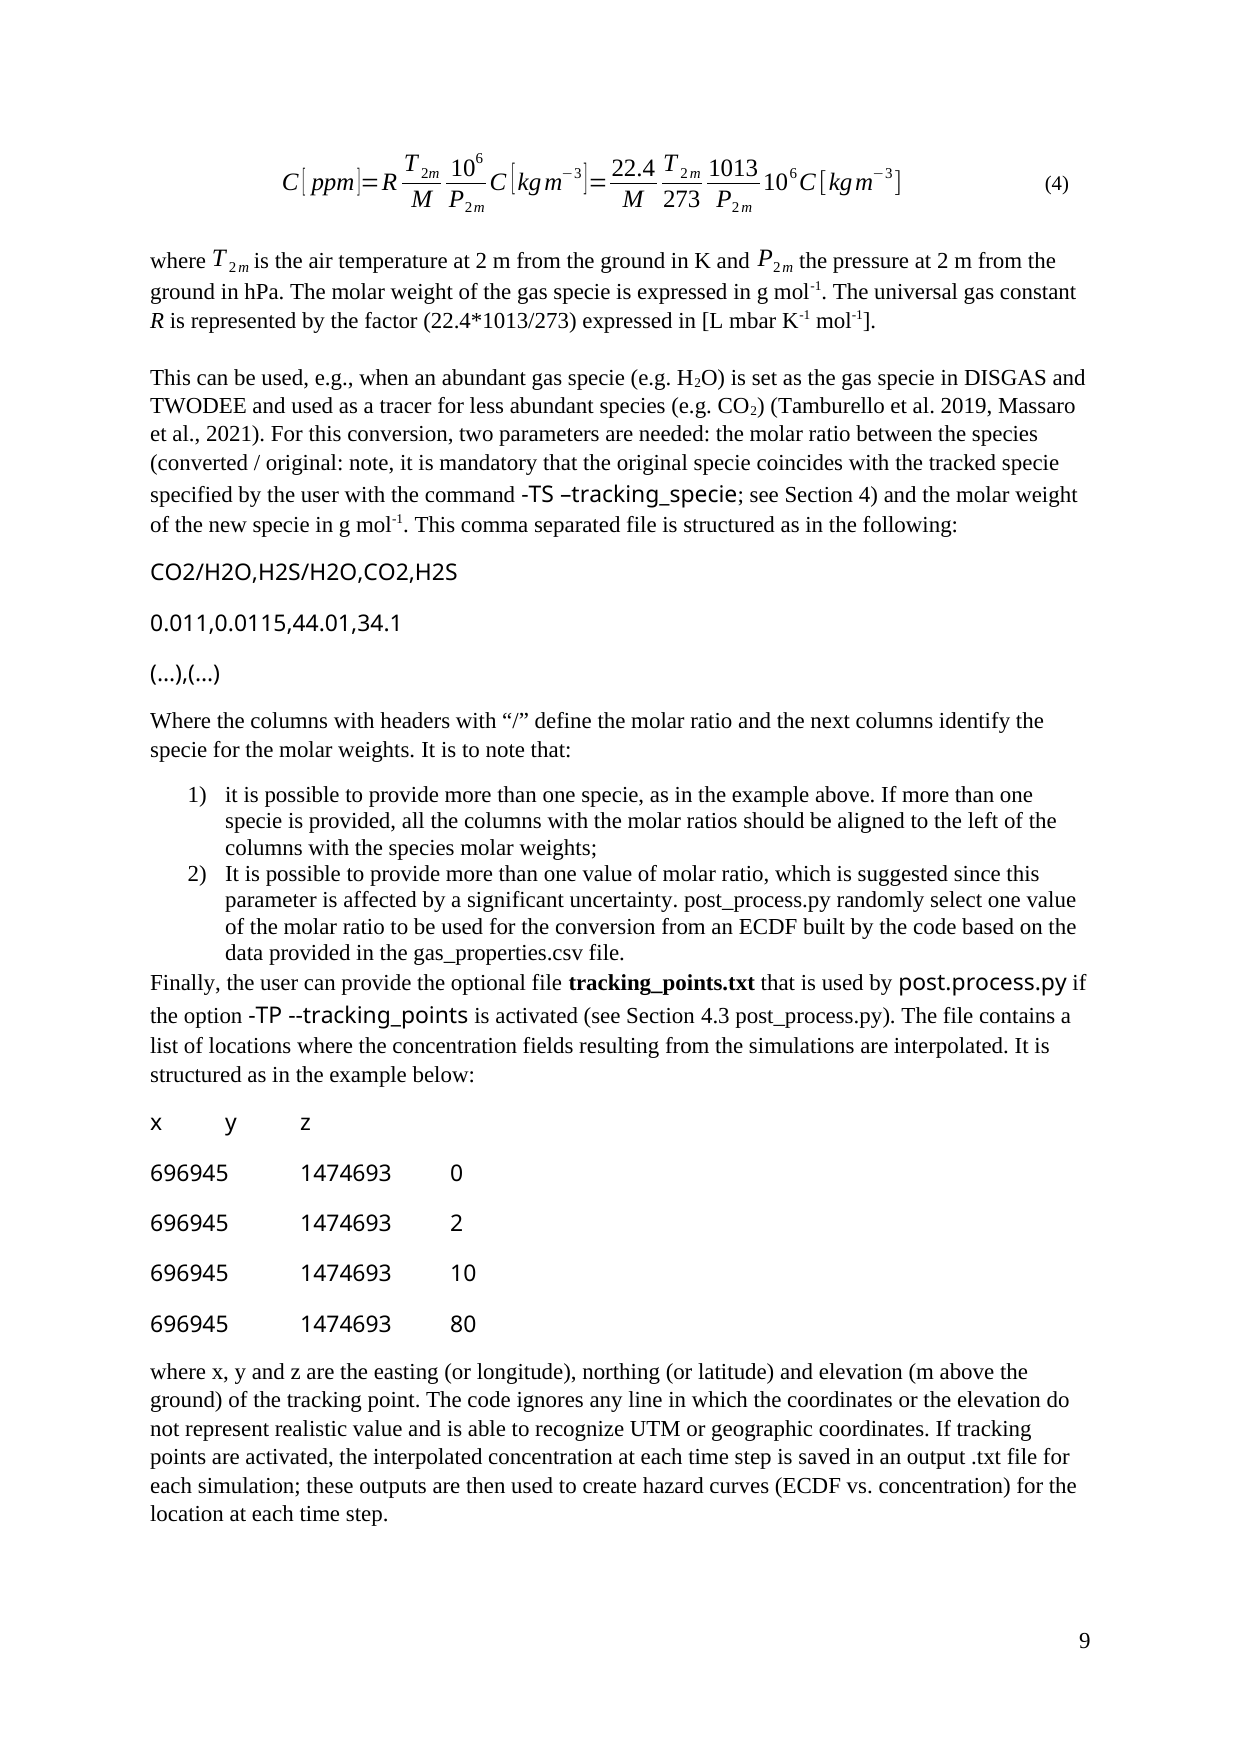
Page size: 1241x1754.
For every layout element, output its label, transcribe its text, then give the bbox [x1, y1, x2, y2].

table_header [150, 150, 1033, 216]
list It is possible to provide more than one value of molar ratio, which is suggested since this parameter is affected by a significant uncertainty. post_process.py randomly select one value of the molar ratio to be used for the conversion from an ECDF built by the code based on the data provided in the gas_properties.csv file. [187, 860, 1090, 965]
list it is possible to provide more than one specie, as in the example above. If more than one specie is provided, all the columns with the molar ratios should be aligned to the left of the columns with the species molar weights; [187, 781, 1090, 860]
text This can be used, e.g., when an abundant gas specie (e.g. H2O) is set as the gas specie in DISGAS and TWODEE and used as a tracer for less abundant species (e.g. CO2) (Tamburello et al. 2019, Massaro et al., 2021). For this conversion, two parameters are needed: the molar ratio between the species (converted / original: note, it is mandatory that the original specie coincides with the tracked specie specified by the user with the command -TS –tracking_specie; see Section 4) and the molar weight of the new specie in g mol-1. This comma separated file is structured as in the following: [150, 363, 1090, 537]
text 696945 1474693 80 [150, 1308, 1090, 1339]
text Finally, the user can provide the optional file tracking_points.txt that is used by post.process.py if the option -TP --tracking_points is activated (see Section 4.3 post_process.py). The file contains a list of locations where the concentration fields resulting from the simulations are interpolated. It is structured as in the example below: [150, 965, 1090, 1087]
text x y z [150, 1106, 1090, 1137]
text (…),(…) [150, 657, 1090, 688]
text 696945 1474693 10 [150, 1257, 1090, 1288]
text 696945 1474693 2 [150, 1207, 1090, 1238]
text CO2/H2O,H2S/H2O,CO2,H2S [150, 556, 1090, 587]
text 0.011,0.0115,44.01,34.1 [150, 607, 1090, 638]
text Where the columns with headers with “/” define the molar ratio and the next columns identify the specie for the molar weights. It is to note that: [150, 707, 1090, 762]
text where is the air temperature at 2 m from the ground in K and the pressure at 2 m from the ground in hPa. The molar weight of the gas specie is expressed in g mol-1. The universal gas constant R is represented by the factor (22.4*1013/273) expressed in [L mbar K-1 mol-1]. [150, 245, 1090, 333]
text where x, y and z are the easting (or longitude), northing (or latitude) and elevation (m above the ground) of the tracking point. The code ignores any line in which the coordinates or the elevation do not represent realistic value and is able to recognize UTM or geographic coordinates. If tracking points are activated, the interpolated concentration at each time step is saved in an output .txt file for each simulation; these outputs are then used to create hazard curves (ECDF vs. concentration) for the location at each time step. [150, 1358, 1090, 1527]
text 696945 1474693 0 [150, 1156, 1090, 1188]
table_header (4) [1033, 150, 1090, 216]
